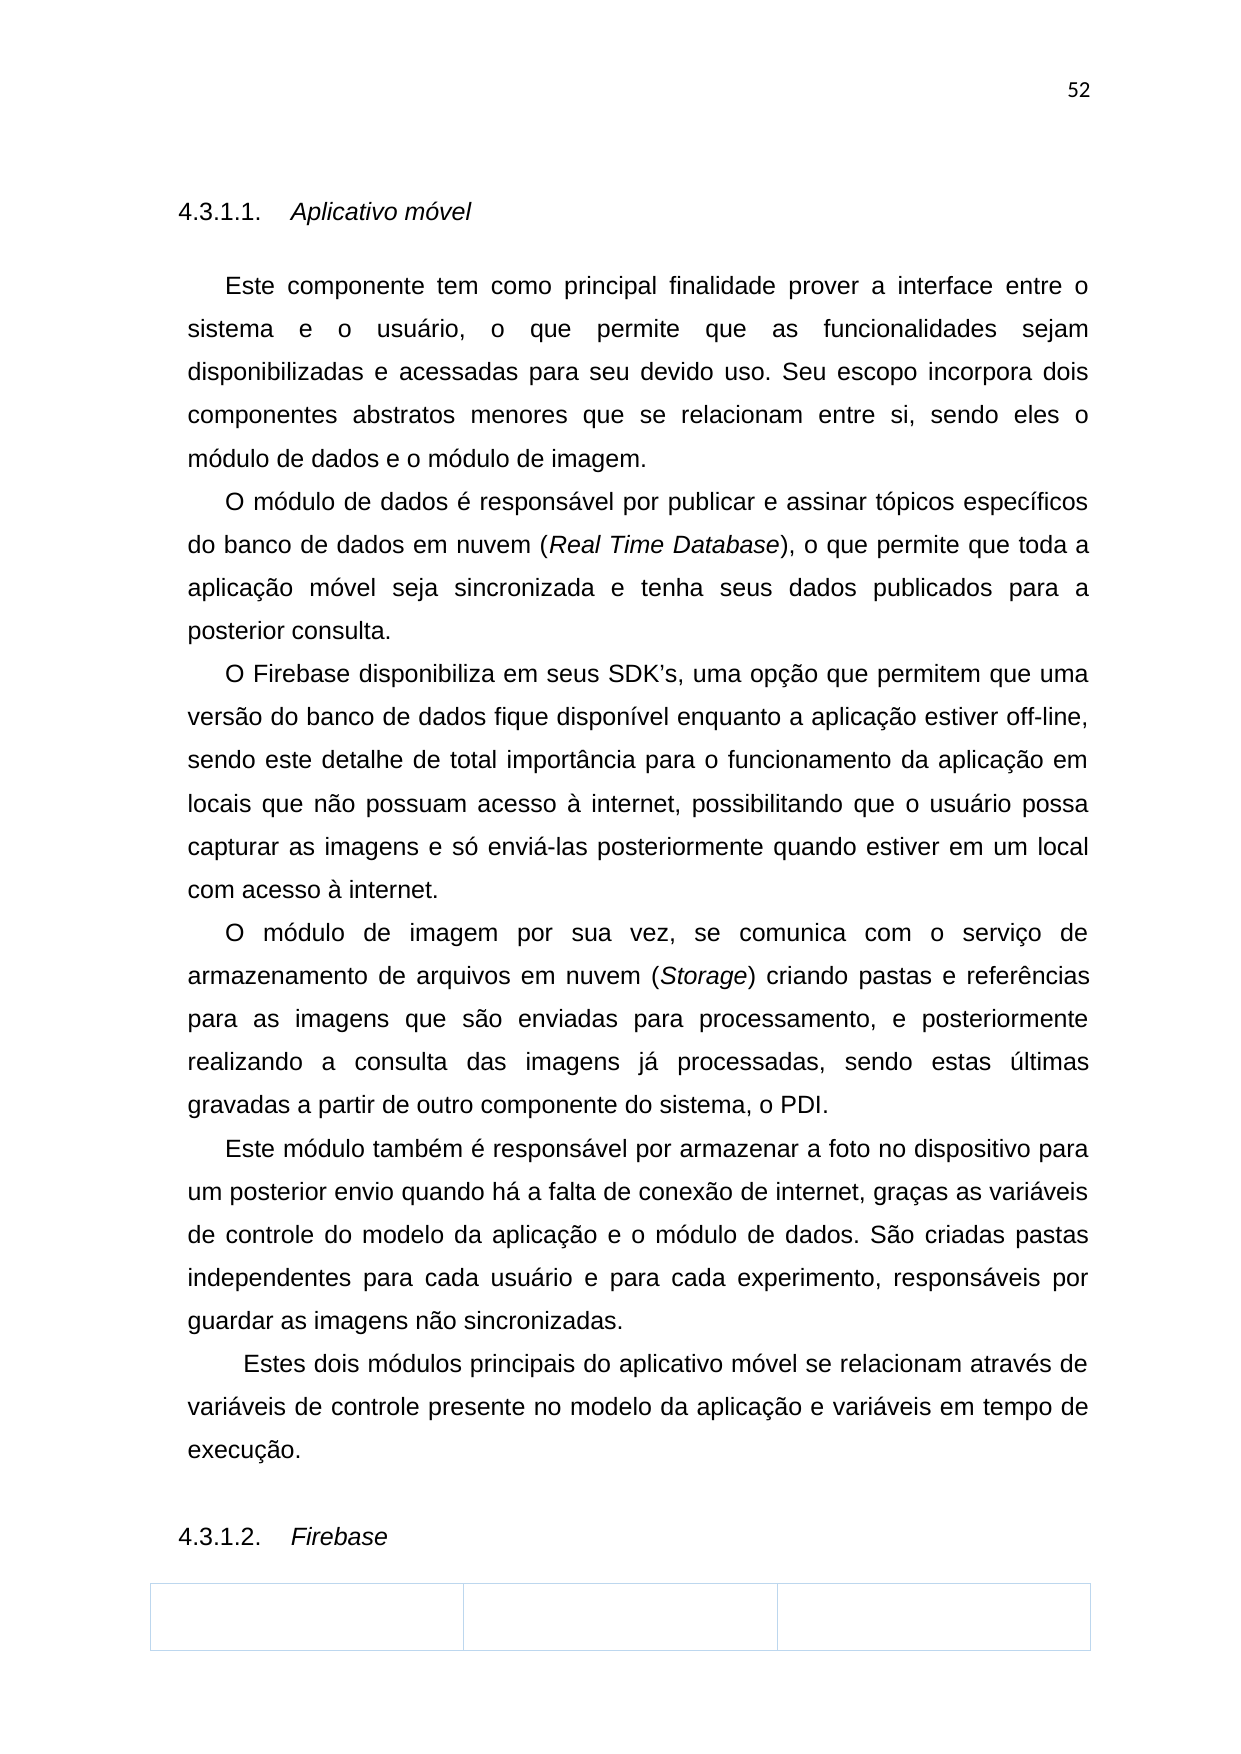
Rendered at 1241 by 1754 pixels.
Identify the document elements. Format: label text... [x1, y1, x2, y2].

text Estes dois módulos principais do aplicativo móvel se relacionam através de variáveis de controle presente no modelo da aplicação e variáveis em tempo de execução. [150, 1349, 1090, 1464]
list Aplicativo móvel [178, 197, 1090, 226]
list Firebase [178, 1522, 1090, 1550]
text O Firebase disponibiliza em seus SDK’s, uma opção que permitem que uma versão do banco de dados fique disponível enquanto a aplicação estiver off-line, sendo este detalhe de total importância para o funcionamento da aplicação em locais que não possuam acesso à internet, possibilitando que o usuário possa capturar as imagens e só enviá-las posteriormente quando estiver em um local com acesso à internet. [187, 659, 1090, 903]
text O módulo de dados é responsável por publicar e assinar tópicos específicos do banco de dados em nuvem (Real Time Database), o que permite que toda a aplicação móvel seja sincronizada e tenha seus dados publicados para a posterior consulta. [187, 487, 1090, 645]
text O módulo de imagem por sua vez, se comunica com o serviço de armazenamento de arquivos em nuvem (Storage) criando pastas e referências para as imagens que são enviadas para processamento, e posteriormente realizando a consulta das imagens já processadas, sendo estas últimas gravadas a partir de outro componente do sistema, o PDI. [187, 918, 1090, 1119]
text Este módulo também é responsável por armazenar a foto no dispositivo para um posterior envio quando há a falta de conexão de internet, graças as variáveis de controle do modelo da aplicação e o módulo de dados. São criadas pastas independentes para cada usuário e para cada experimento, responsáveis por guardar as imagens não sincronizadas. [150, 1133, 1090, 1335]
text Este componente tem como principal finalidade prover a interface entre o sistema e o usuário, o que permite que as funcionalidades sejam disponibilizadas e acessadas para seu devido uso. Seu escopo incorpora dois componentes abstratos menores que se relacionam entre si, sendo eles o módulo de dados e o módulo de imagem. [187, 271, 1090, 472]
